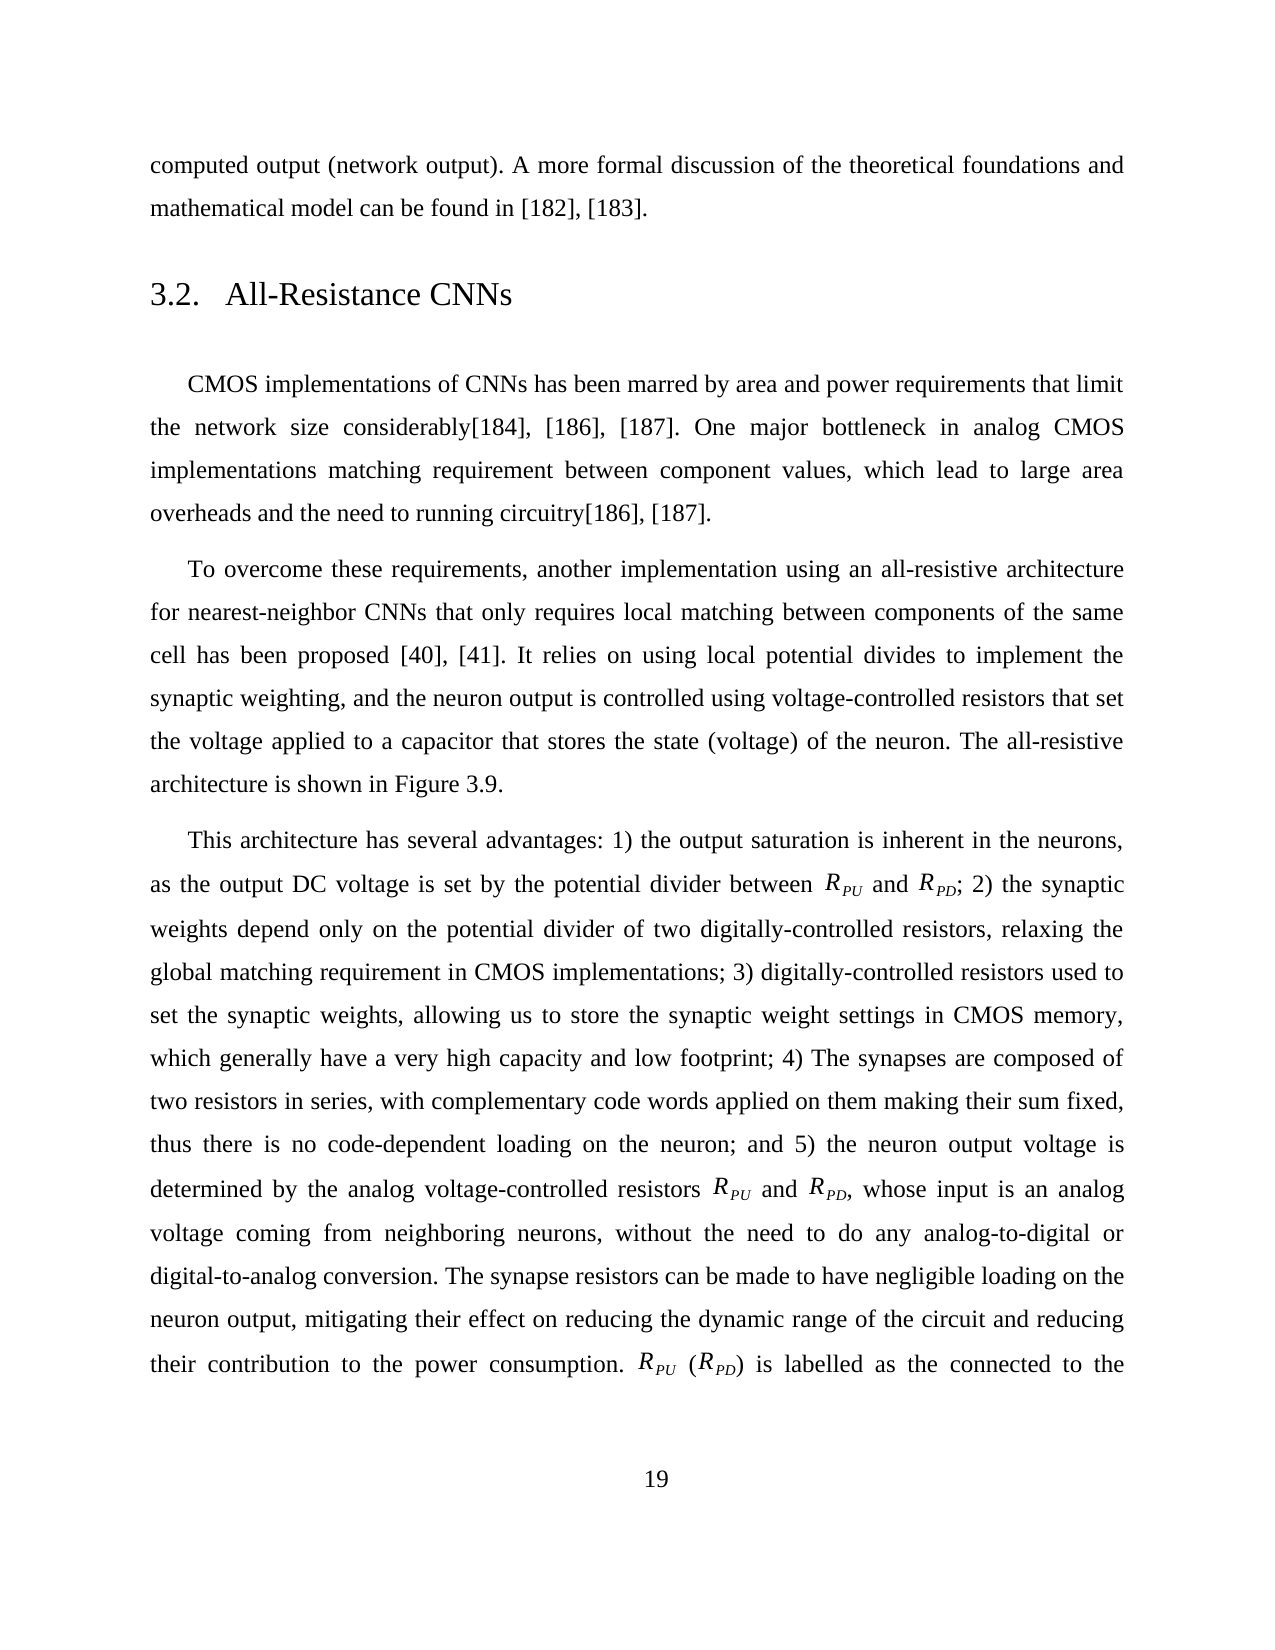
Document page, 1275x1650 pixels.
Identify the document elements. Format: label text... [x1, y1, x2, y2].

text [150, 825, 1125, 1379]
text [150, 150, 1125, 222]
text CMOS implementations of CNNs has been marred by area and power requirements that limit the network size considerably[184], [186], [187]. One major bottleneck in analog CMOS implementations matching requirement between component values, which lead to large area overheads and the need to running circuitry[186], [187]. [150, 369, 1125, 527]
subtitle All-Resistance CNNs [150, 274, 1125, 312]
